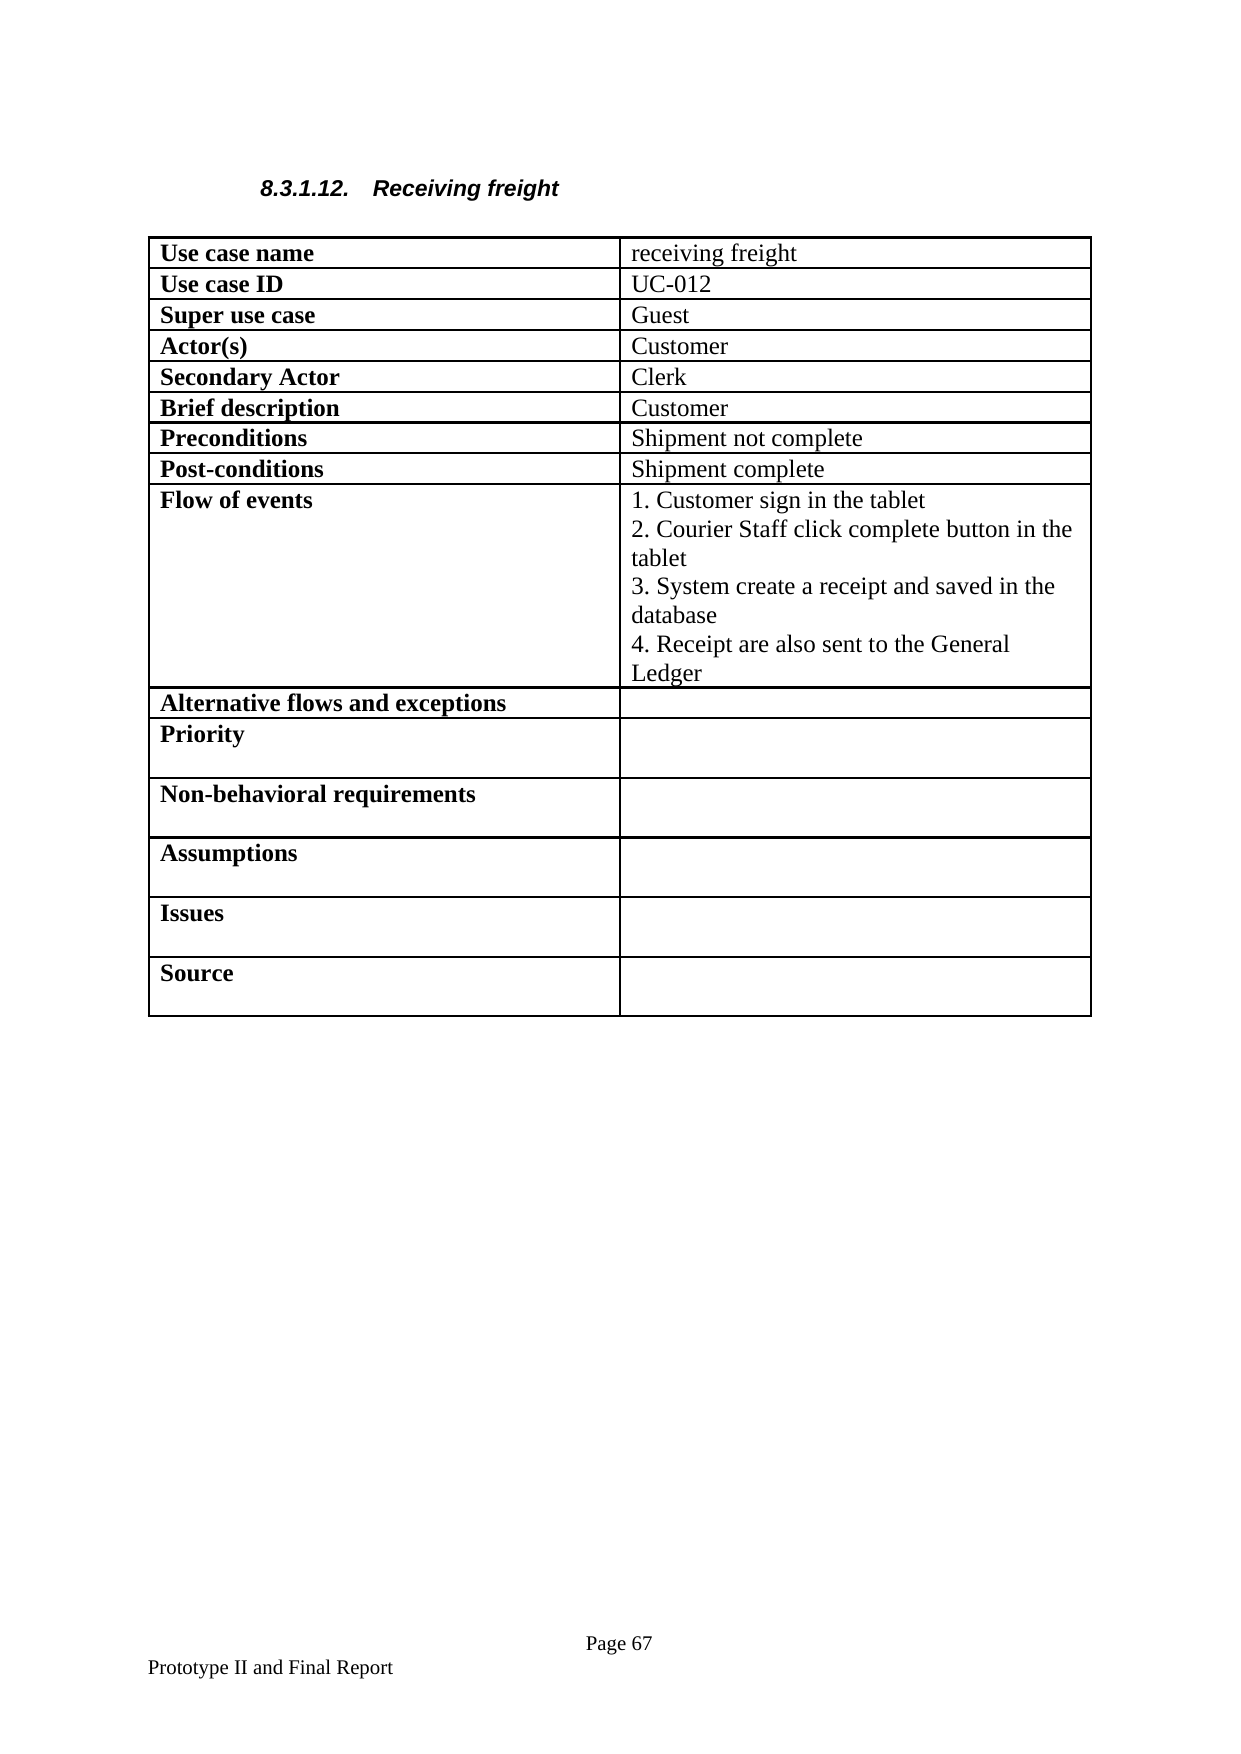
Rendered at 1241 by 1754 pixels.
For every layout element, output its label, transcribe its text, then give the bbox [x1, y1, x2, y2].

table_cell Source [150, 958, 619, 1015]
subtitle Receiving freight [260, 175, 1090, 201]
table_cell Actor(s) [150, 331, 619, 360]
table_cell [621, 898, 1090, 956]
table_cell Clerk [621, 362, 1090, 391]
table_cell [621, 958, 1090, 1015]
table_cell Non-behavioral requirements [150, 779, 619, 836]
table_cell Customer [621, 331, 1090, 360]
table_cell Post-conditions [150, 454, 619, 483]
table_cell [621, 779, 1090, 836]
table_cell Flow of events [150, 485, 619, 686]
table_cell Brief description [150, 393, 619, 421]
table_cell [621, 719, 1090, 777]
table_cell Shipment complete [621, 454, 1090, 483]
table_header receiving freight [621, 239, 1090, 267]
table_cell UC-012 [621, 269, 1090, 298]
table_header Use case name [150, 239, 619, 267]
table_cell Shipment not complete [621, 424, 1090, 452]
table_cell Super use case [150, 300, 619, 329]
table_cell Priority [150, 719, 619, 777]
table_cell [621, 689, 1090, 717]
table_cell Use case ID [150, 269, 619, 298]
table_cell [621, 839, 1090, 896]
table_cell Assumptions [150, 839, 619, 896]
table_cell Customer [621, 393, 1090, 421]
table_cell 1. Customer sign in the tablet 2. Courier Staff click complete button in the tablet 3. System create a receipt and saved in the database 4. Receipt are also sent to the General Ledger [621, 485, 1090, 686]
table_cell Issues [150, 898, 619, 956]
table_cell Preconditions [150, 424, 619, 452]
table_cell Secondary Actor [150, 362, 619, 391]
table_cell Guest [621, 300, 1090, 329]
table_cell Alternative flows and exceptions [150, 689, 619, 717]
